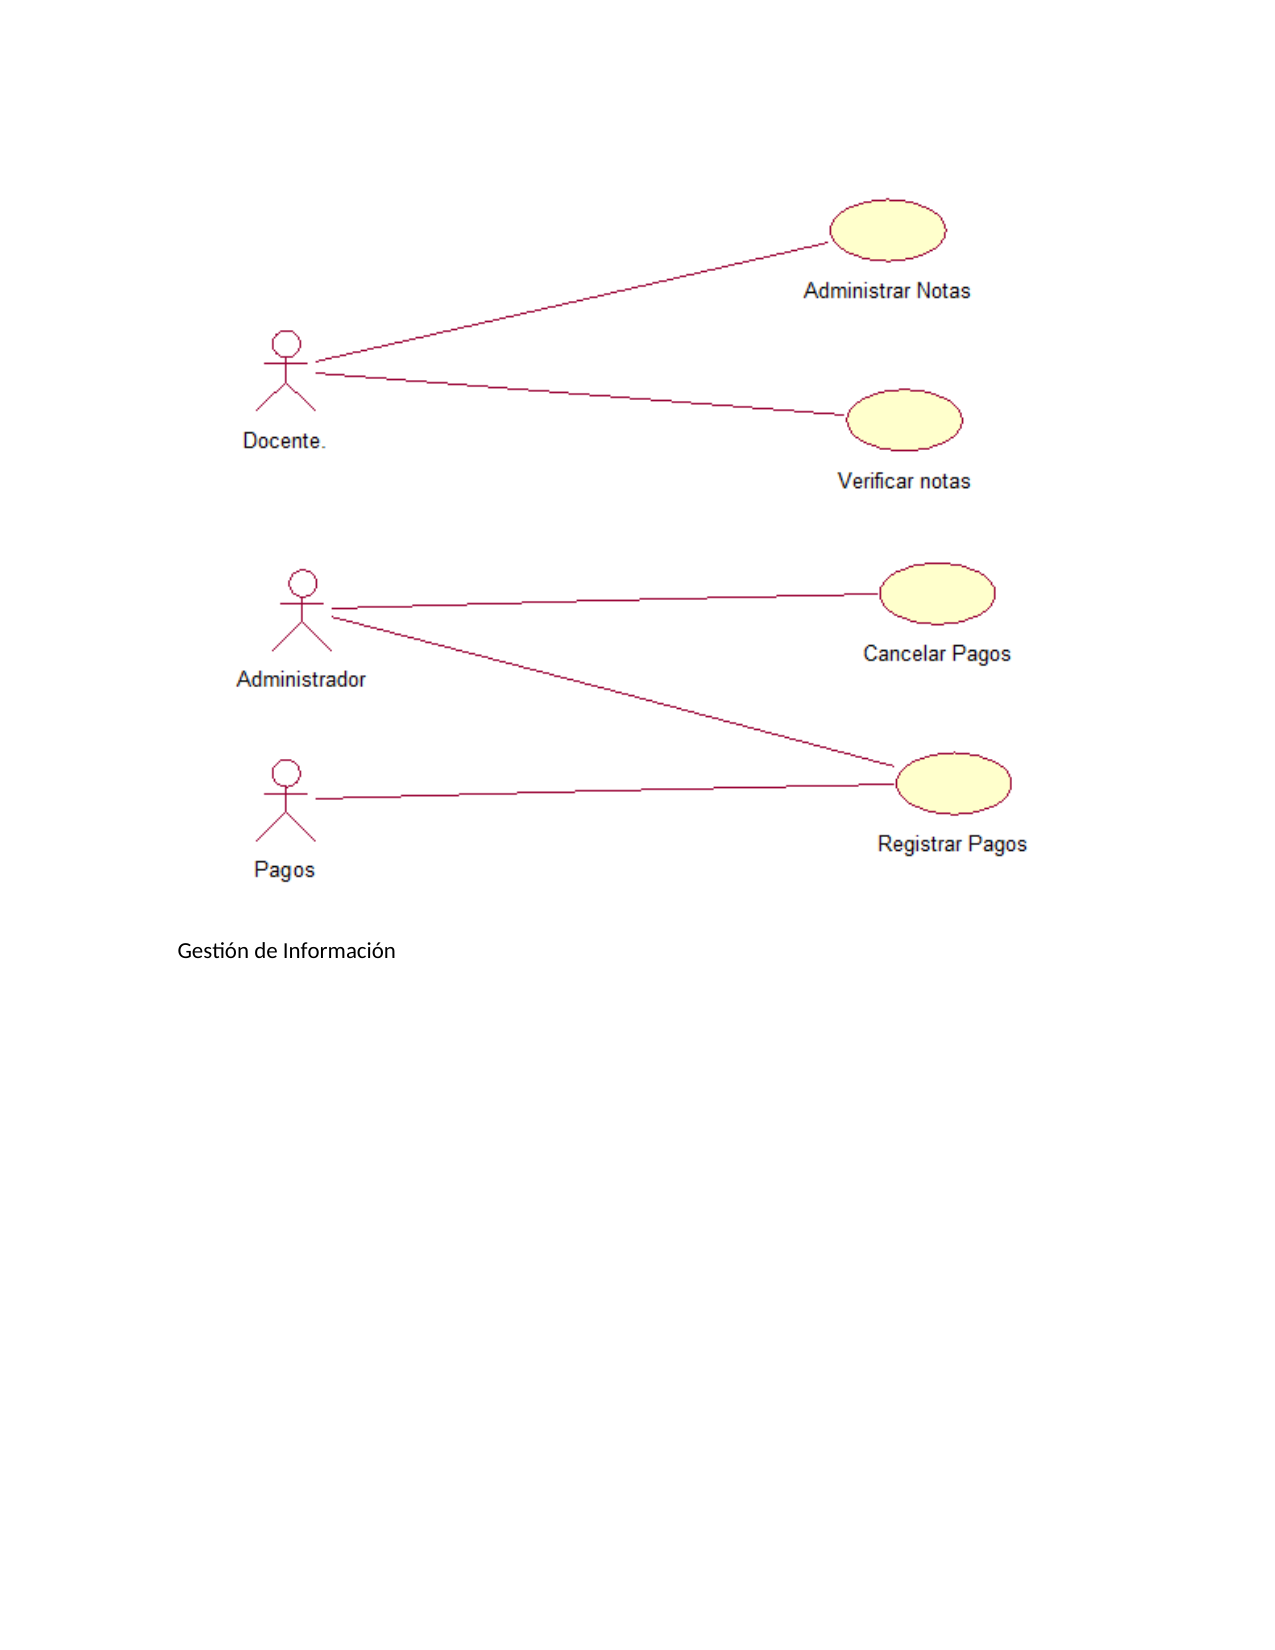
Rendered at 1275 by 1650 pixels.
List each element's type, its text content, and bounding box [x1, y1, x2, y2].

picture [177, 147, 1091, 917]
text Gestión de Información [177, 936, 1098, 964]
